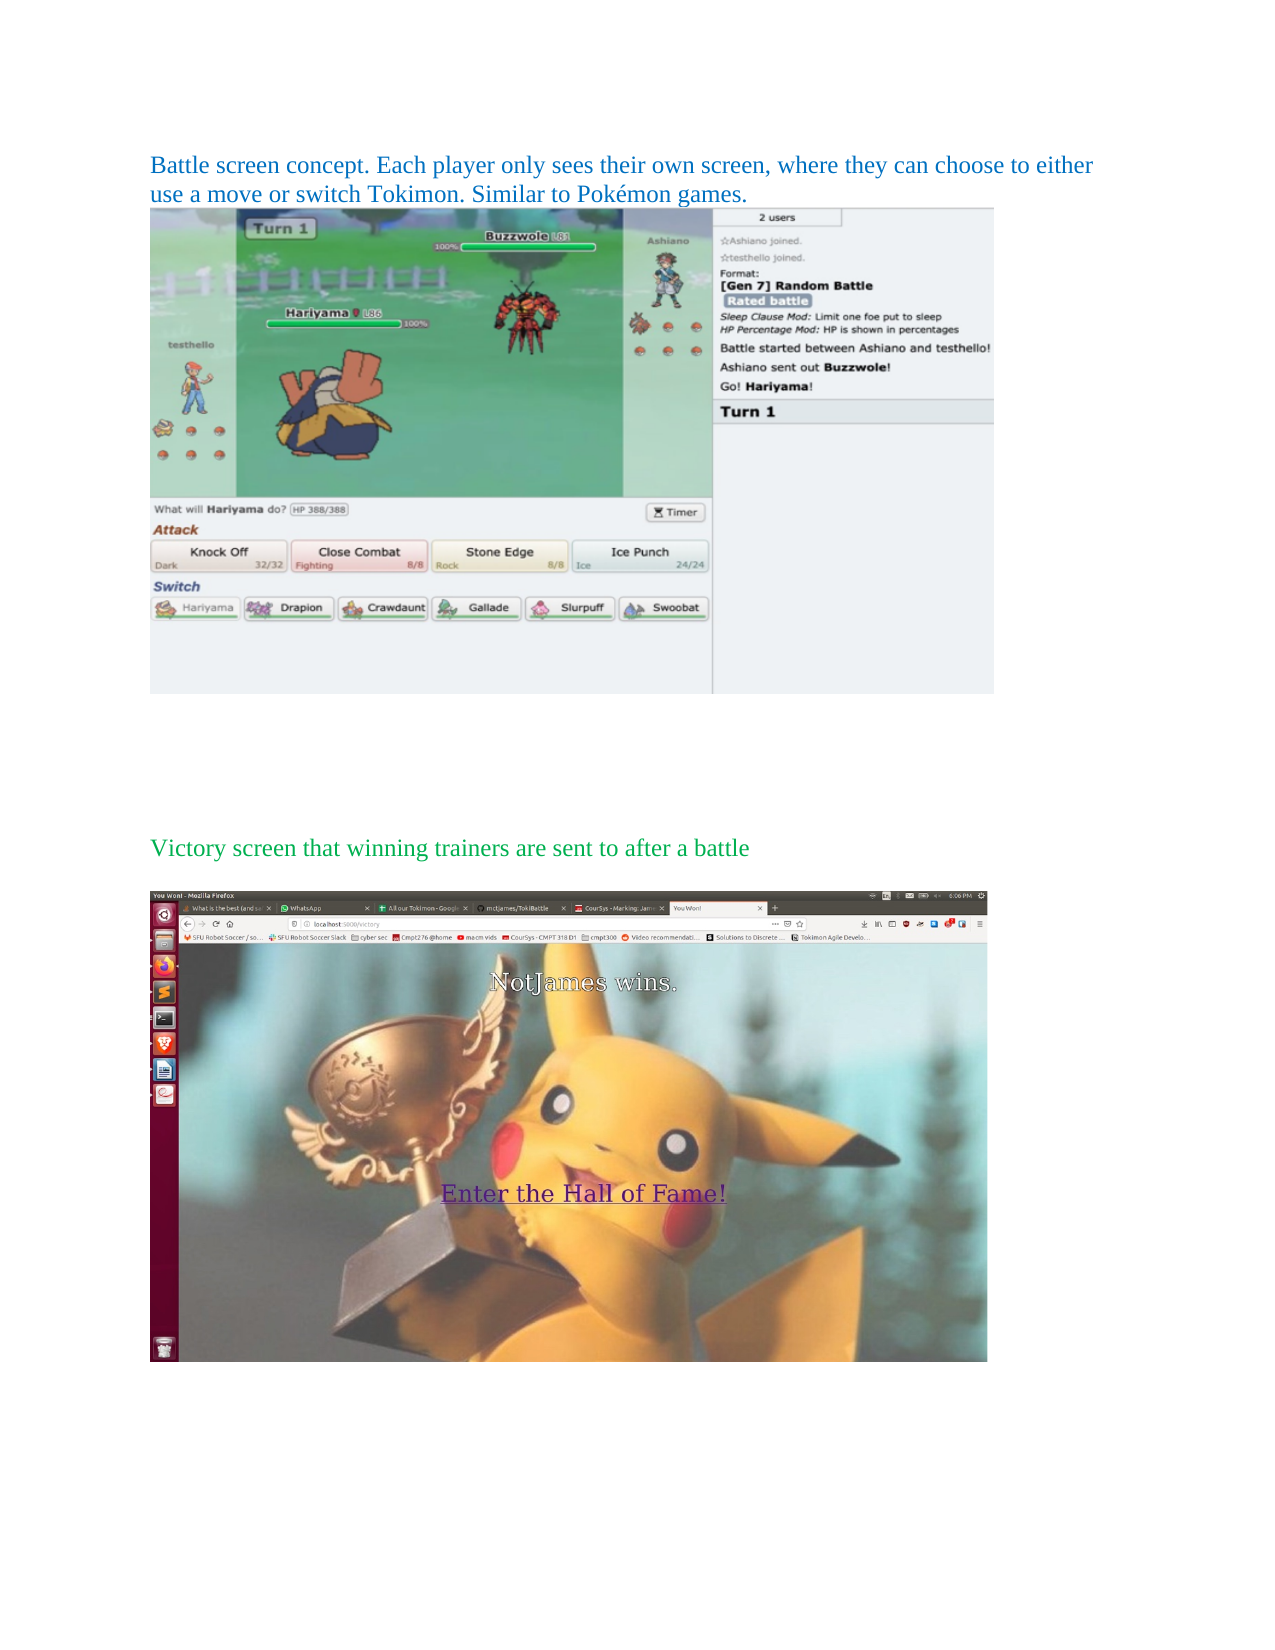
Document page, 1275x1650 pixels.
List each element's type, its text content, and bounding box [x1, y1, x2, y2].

picture [150, 207, 994, 694]
picture [150, 891, 988, 1362]
text Victory screen that winning trainers are sent to after a battle [150, 833, 1125, 862]
